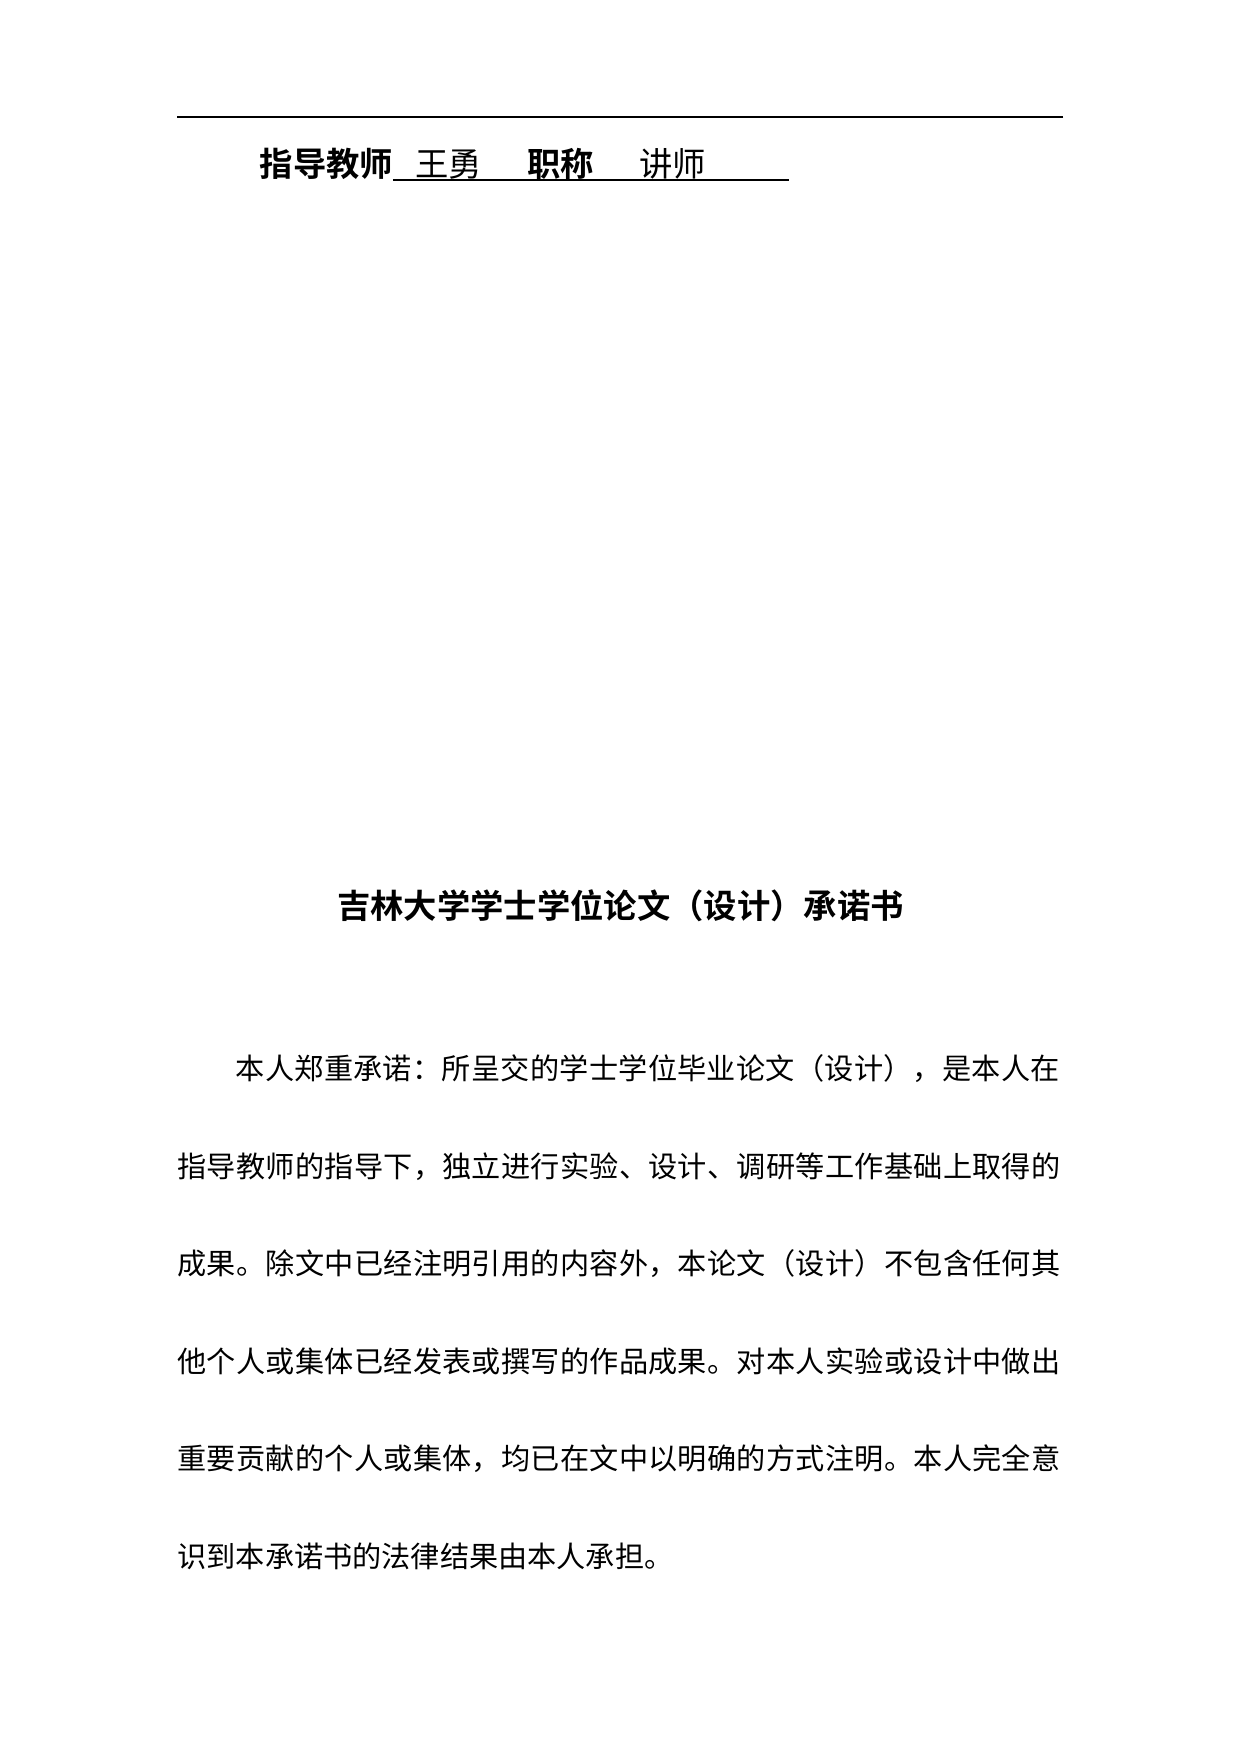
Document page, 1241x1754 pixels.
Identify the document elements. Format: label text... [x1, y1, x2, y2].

text 指导教师 王勇 职称 讲师 [177, 129, 1063, 194]
text 吉林大学学士学位论文（设计）承诺书 [177, 872, 1063, 937]
text 本人郑重承诺：所呈交的学士学位毕业论文（设计），是本人在指导教师的指导下，独立进行实验、设计、调研等工作基础上取得的成果。除文中已经注明引用的内容外，本论文（设计）不包含任何其他个人或集体已经发表或撰写的作品成果。对本人实验或设计中做出重要贡献的个人或集体，均已在文中以明确的方式注明。本人完全意识到本承诺书的法律结果由本人承担。 [177, 1034, 1063, 1587]
